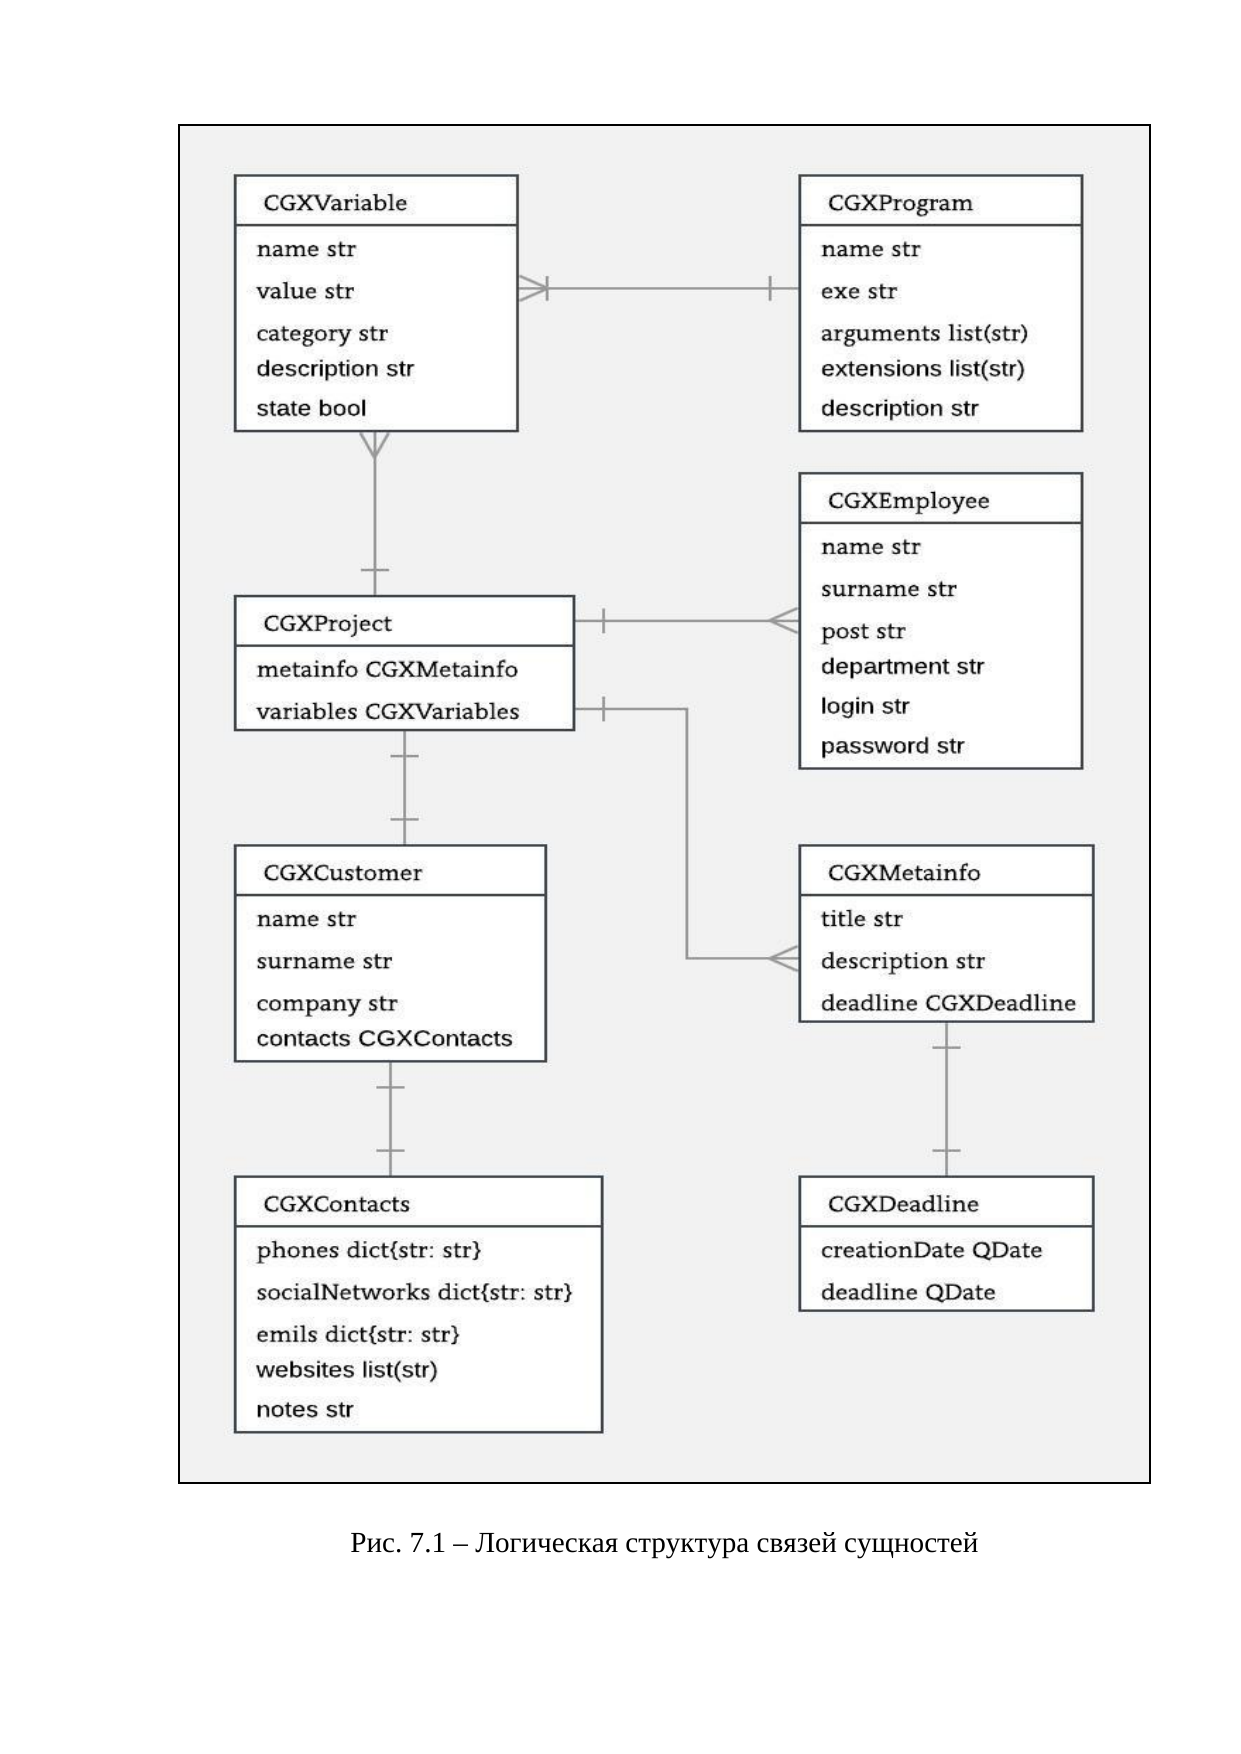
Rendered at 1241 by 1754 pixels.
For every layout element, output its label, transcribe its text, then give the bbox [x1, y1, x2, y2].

text Рис. 7.1 – Логическая структура связей сущностей [177, 1526, 1152, 1559]
picture [180, 126, 1149, 1482]
